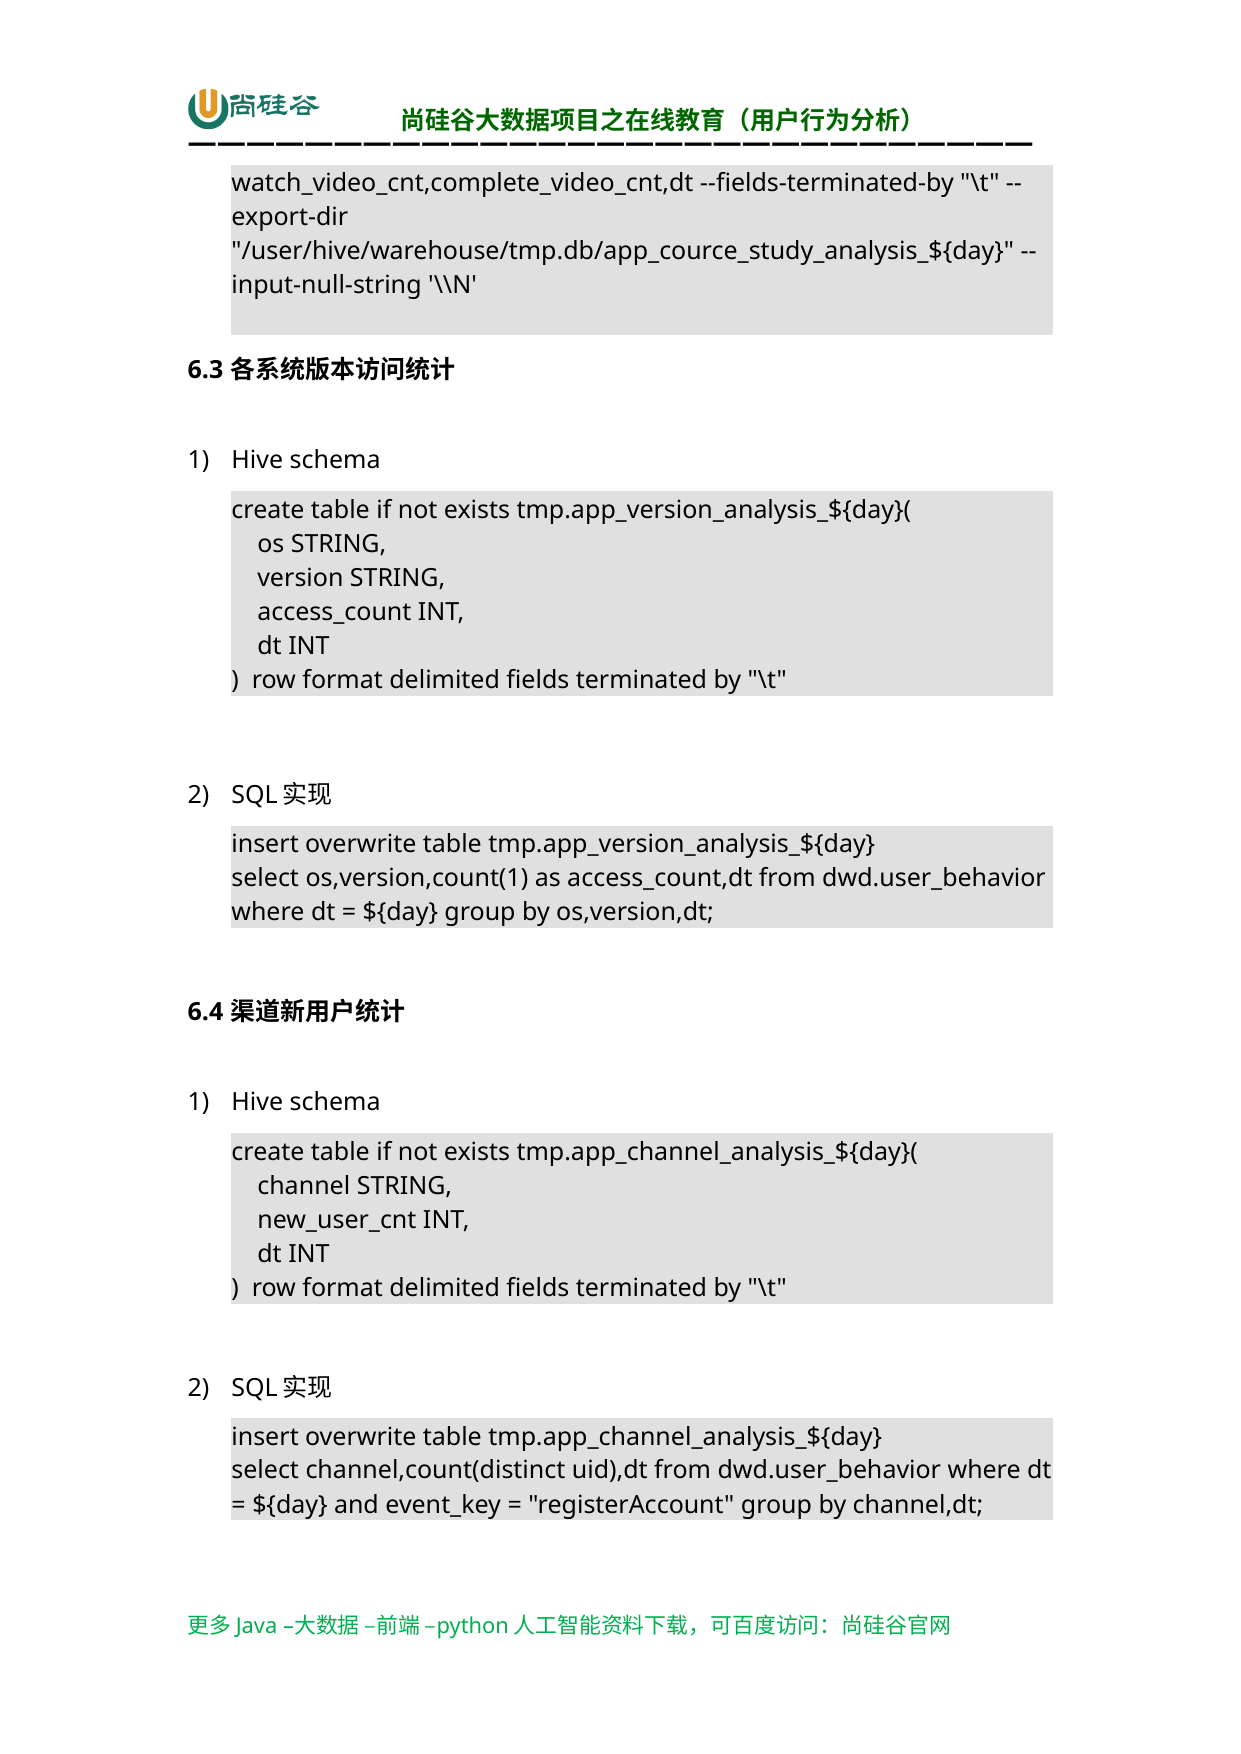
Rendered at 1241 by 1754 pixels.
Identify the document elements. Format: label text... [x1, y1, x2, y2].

text access_count INT, [231, 593, 1053, 627]
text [231, 165, 1053, 301]
text select os,version,count(1) as access_count,dt from dwd.user_behavior where dt = ${day} group by os,version,dt; [231, 860, 1053, 928]
list SQL实现 [187, 761, 1053, 826]
text channel STRING, [231, 1167, 1053, 1201]
text select channel,count(distinct uid),dt from dwd.user_behavior where dt = ${day} and event_key = "registerAccount" group by channel,dt; [231, 1452, 1053, 1520]
text create table if not exists tmp.app_channel_analysis_${day}( [231, 1133, 1053, 1167]
text ) row format delimited fields terminated by "\t" [231, 1269, 1053, 1304]
picture [187, 88, 321, 130]
list Hive schema [187, 426, 1053, 491]
list Hive schema [187, 1068, 1053, 1133]
text new_user_cnt INT, [231, 1201, 1053, 1236]
text dt INT [231, 627, 1053, 662]
text insert overwrite table tmp.app_version_analysis_${day} [231, 826, 1053, 860]
subtitle 6.4 渠道新用户统计 [187, 977, 1053, 1042]
text ) row format delimited fields terminated by "\t" [231, 662, 1053, 696]
list SQL实现 [187, 1353, 1053, 1418]
text os STRING, [231, 525, 1053, 559]
text version STRING, [231, 559, 1053, 593]
text dt INT [231, 1236, 1053, 1269]
subtitle 6.3 各系统版本访问统计 [187, 335, 1053, 400]
text insert overwrite table tmp.app_channel_analysis_${day} [231, 1418, 1053, 1452]
text create table if not exists tmp.app_version_analysis_${day}( [231, 491, 1053, 525]
